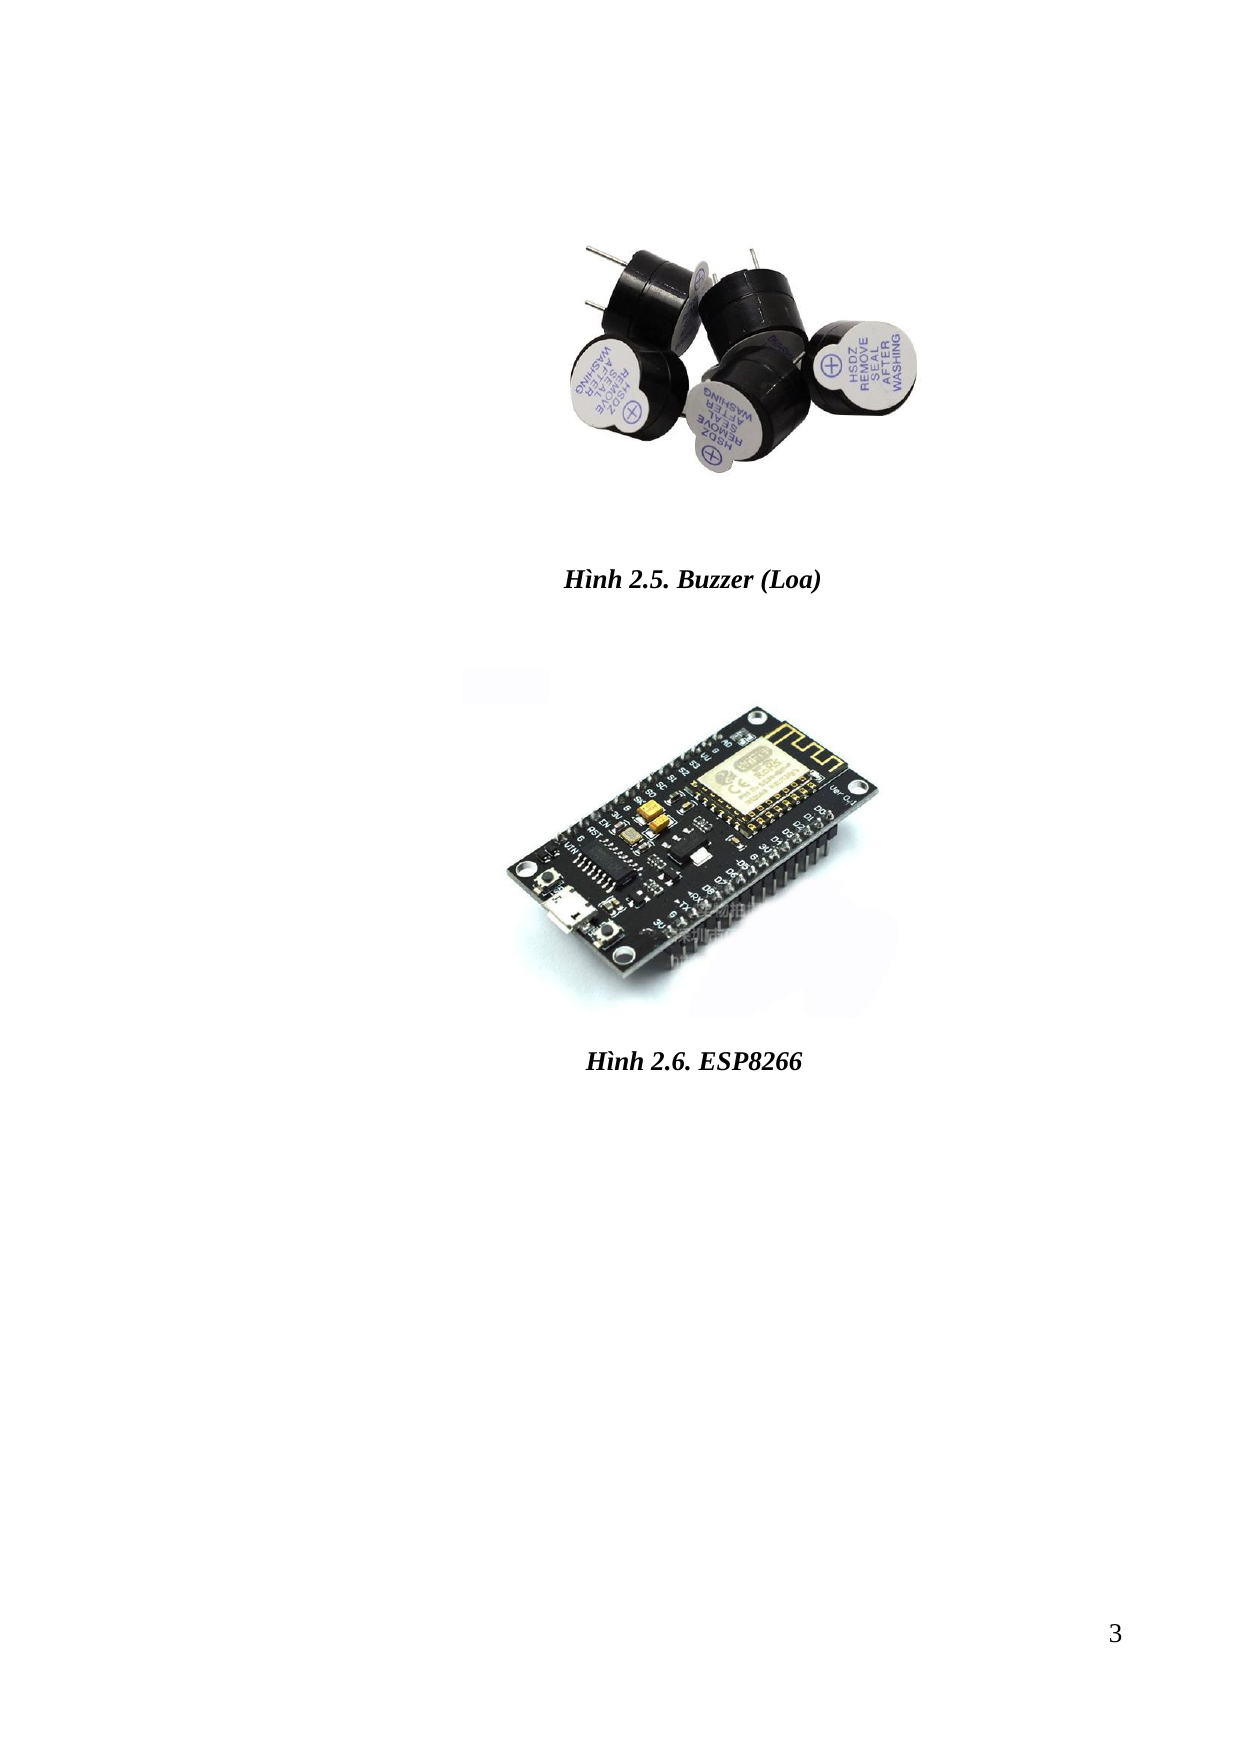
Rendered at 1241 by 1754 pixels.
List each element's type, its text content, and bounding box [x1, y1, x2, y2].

text Hình 2.6. ESP8266 [207, 1045, 1122, 1076]
picture [462, 669, 926, 1018]
picture [466, 177, 922, 536]
text Hình 2.5. Buzzer (Loa) [207, 563, 1122, 594]
